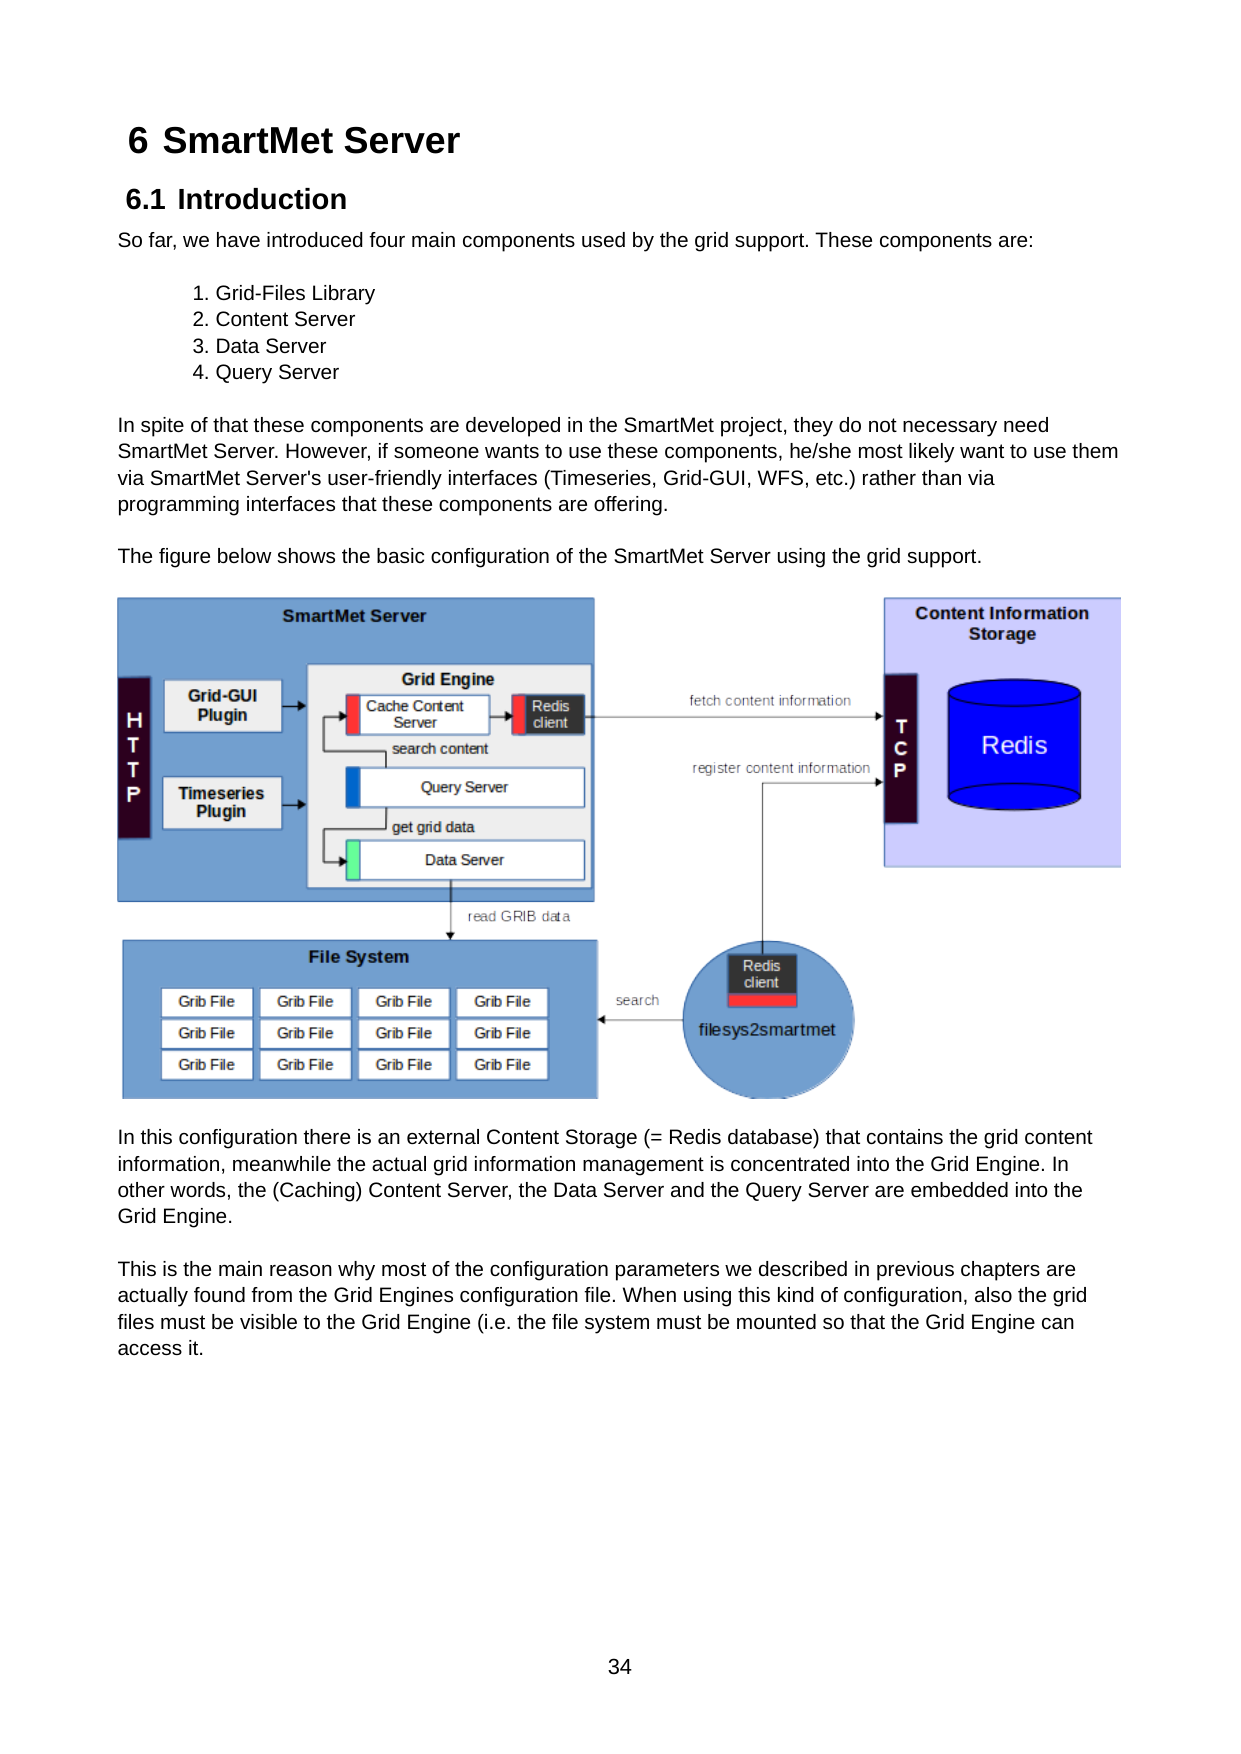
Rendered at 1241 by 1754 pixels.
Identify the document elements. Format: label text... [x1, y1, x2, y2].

text 2. Content Server [117, 307, 1122, 331]
text In spite of that these components are developed in the SmartMet project, they do not necessary need SmartMet Server. However, if someone wants to use these components, he/she most likely want to use them via SmartMet Server's user-friendly interfaces (Timeseries, Grid-GUI, WFS, etc.) rather than via programming interfaces that these components are offering. [117, 413, 1122, 516]
text 3. Data Server [117, 333, 1122, 357]
text So far, we have introduced four main components used by the grid support. These components are: [117, 228, 1122, 252]
text 1. Grid-Files Library [117, 281, 1122, 305]
text In this configuration there is an external Content Storage (= Redis database) that contains the grid content information, meanwhile the actual grid information management is concentrated into the Grid Engine. In other words, the (Caching) Content Server, the Data Server and the Query Server are embedded into the Grid Engine. [117, 1125, 1122, 1228]
subtitle Introduction [117, 182, 1122, 216]
text 4. Query Server [117, 360, 1122, 384]
subtitle SmartMet Server [117, 118, 1122, 161]
text The figure below shows the basic configuration of the SmartMet Server using the grid support. [117, 544, 1122, 568]
picture [117, 597, 1121, 1099]
text This is the main reason why most of the configuration parameters we described in previous chapters are actually found from the Grid Engines configuration file. When using this kind of configuration, also the grid files must be visible to the Grid Engine (i.e. the file system must be mounted so that the Grid Engine can access it. [117, 1257, 1122, 1360]
